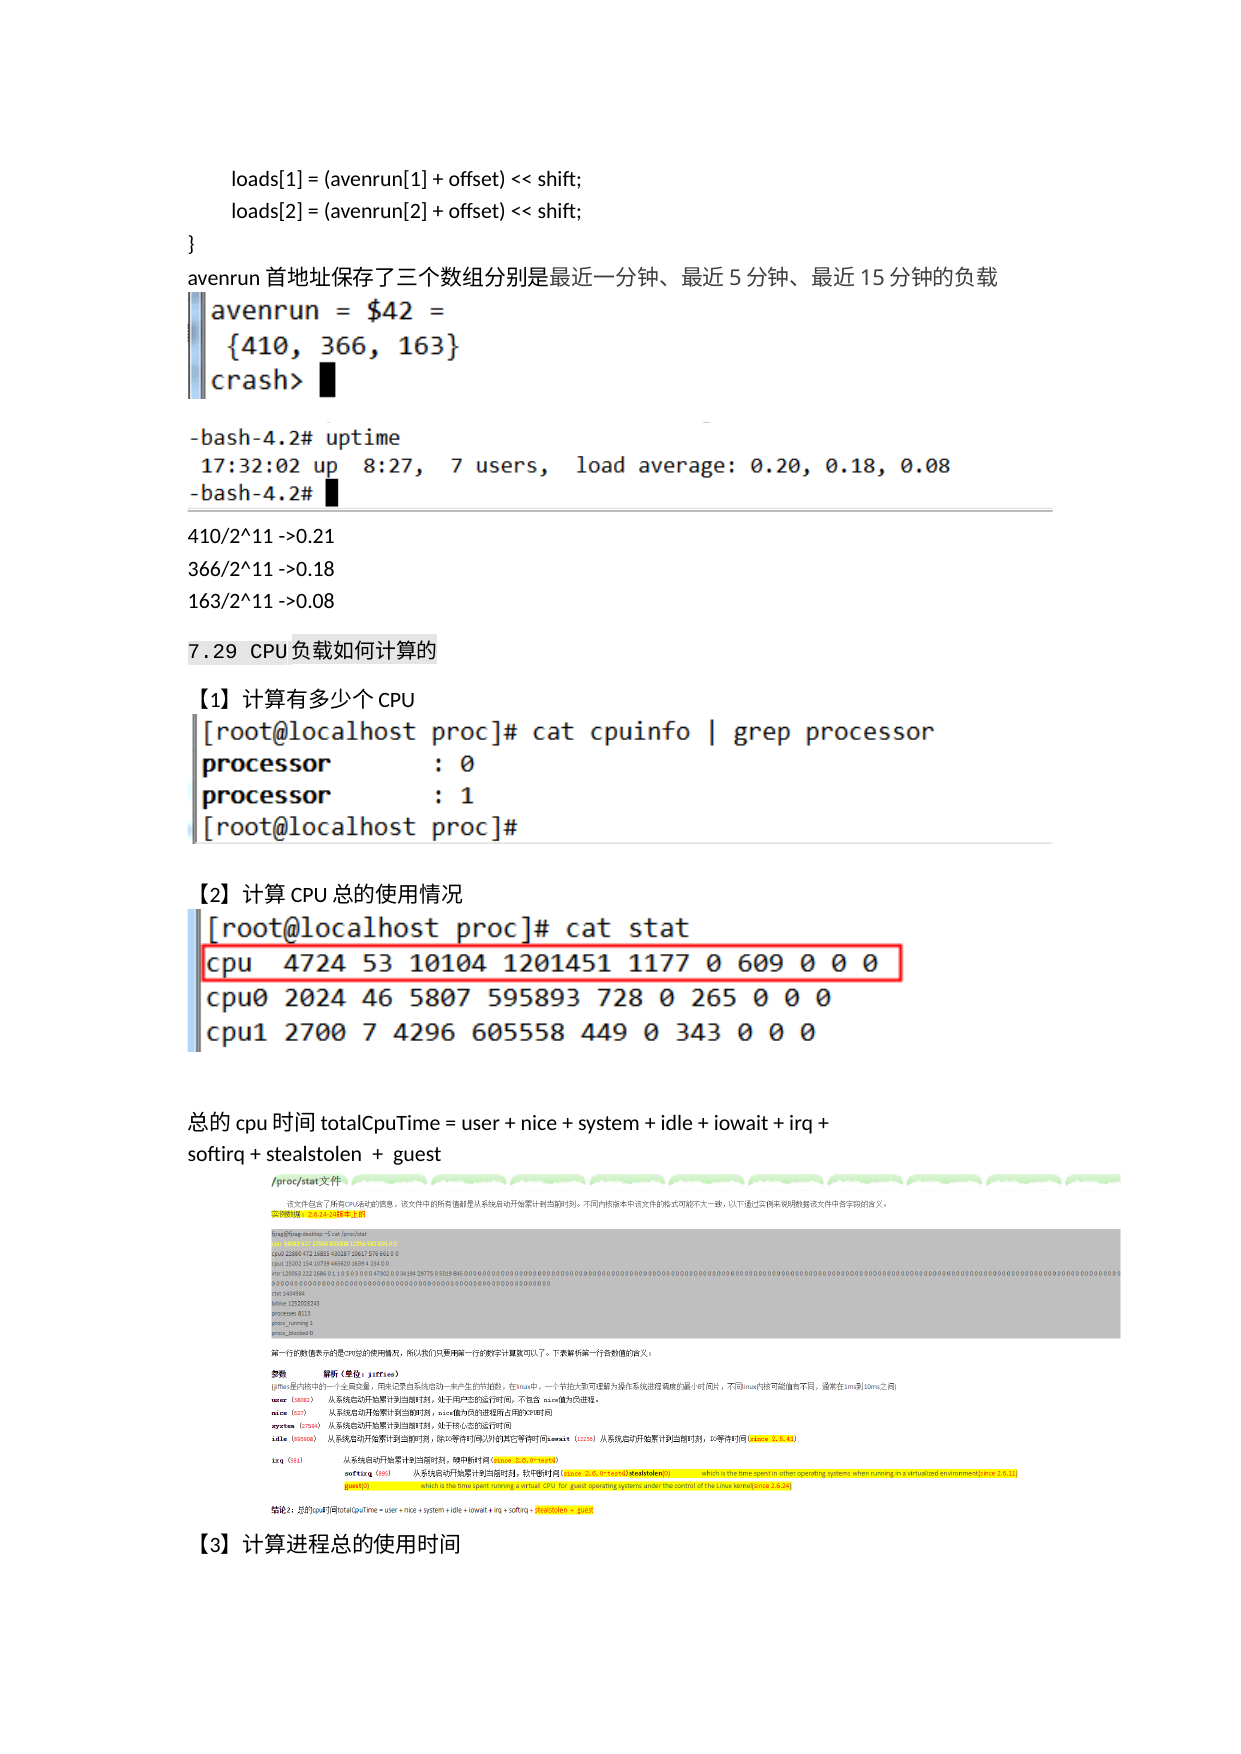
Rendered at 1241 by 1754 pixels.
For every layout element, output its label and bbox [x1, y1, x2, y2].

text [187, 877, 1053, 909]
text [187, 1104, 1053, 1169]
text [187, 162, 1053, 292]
picture [187, 714, 1053, 844]
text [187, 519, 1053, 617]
picture [187, 909, 1041, 1052]
picture [262, 1174, 1128, 1523]
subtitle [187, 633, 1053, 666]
picture [187, 292, 955, 399]
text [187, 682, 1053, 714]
picture [187, 422, 1053, 513]
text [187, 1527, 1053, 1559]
